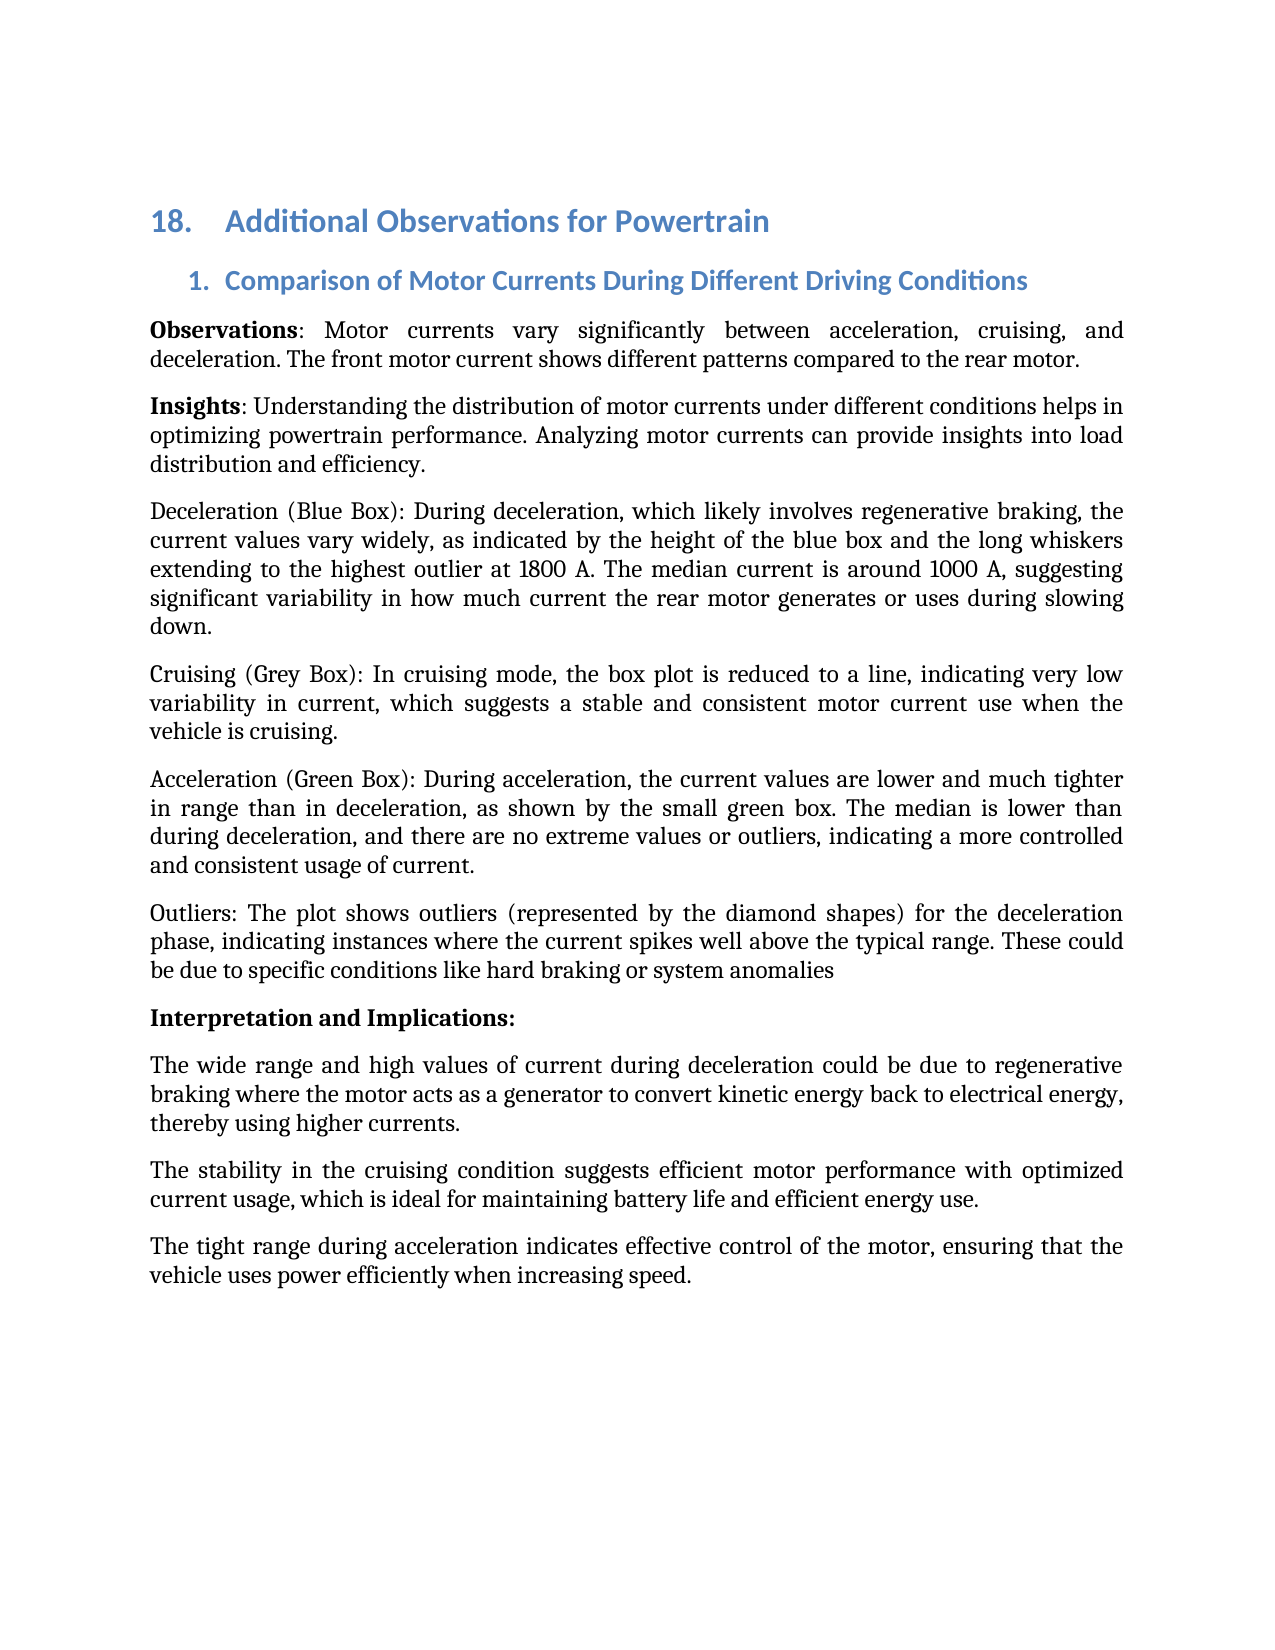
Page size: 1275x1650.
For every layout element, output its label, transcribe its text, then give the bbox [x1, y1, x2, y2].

text The wide range and high values of current during deceleration could be due to regenerative braking where the motor acts as a generator to convert kinetic energy back to electrical energy, thereby using higher currents. [150, 1051, 1125, 1137]
text Acceleration (Green Box): During acceleration, the current values are lower and much tighter in range than in deceleration, as shown by the small green box. The median is lower than during deceleration, and there are no extreme values or outliers, indicating a more controlled and consistent usage of current. [150, 765, 1125, 880]
subtitle Comparison of Motor Currents During Different Driving Conditions [187, 262, 1125, 297]
text Outliers: The plot shows outliers (represented by the diamond shapes) for the deceleration phase, indicating instances where the current spikes well above the typical range. These could be due to specific conditions like hard braking or system anomalies [150, 898, 1125, 985]
text The stability in the cruising condition suggests efficient motor performance with optimized current usage, which is ideal for maintaining battery life and efficient energy use. [150, 1156, 1125, 1213]
subtitle Additional Observations for Powertrain [150, 200, 1125, 241]
text Deceleration (Blue Box): During deceleration, which likely involves regenerative braking, the current values vary widely, as indicated by the height of the blue box and the long whiskers extending to the highest outlier at 1800 A. The median current is around 1000 A, suggesting significant variability in how much current the rear motor generates or uses during slowing down. [150, 497, 1125, 641]
text The tight range during acceleration indicates effective control of the motor, ensuring that the vehicle uses power efficiently when increasing speed. [150, 1232, 1125, 1290]
text Interpretation and Implications: [150, 1003, 1125, 1032]
text Cruising (Grey Box): In cruising mode, the box plot is reduced to a line, indicating very low variability in current, which suggests a stable and consistent motor current use when the vehicle is cruising. [150, 660, 1125, 746]
text Observations: Motor currents vary significantly between acceleration, cruising, and deceleration. The front motor current shows different patterns compared to the rear motor. [150, 316, 1125, 373]
text Insights: Understanding the distribution of motor currents under different conditions helps in optimizing powertrain performance. Analyzing motor currents can provide insights into load distribution and efficiency. [150, 392, 1125, 478]
